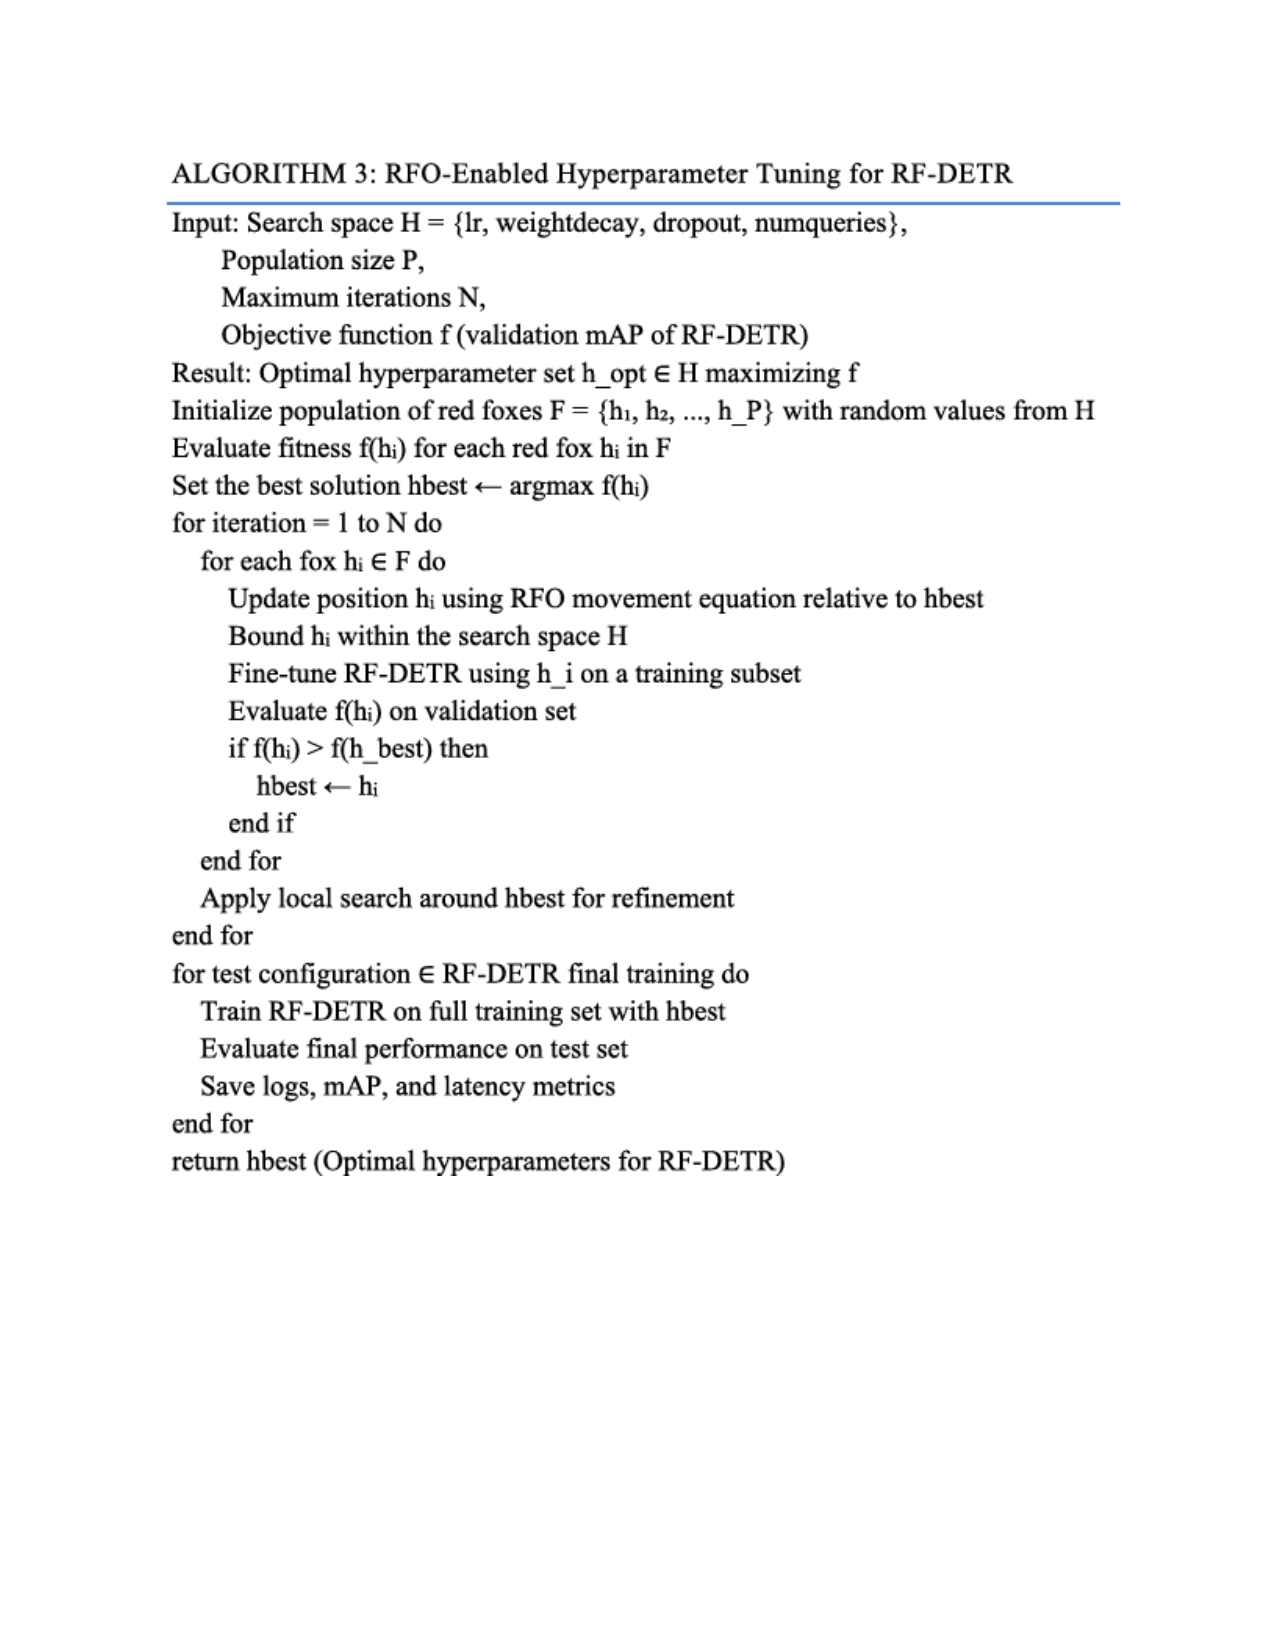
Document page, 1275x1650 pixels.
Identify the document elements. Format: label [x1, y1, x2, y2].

picture [150, 150, 1121, 1176]
